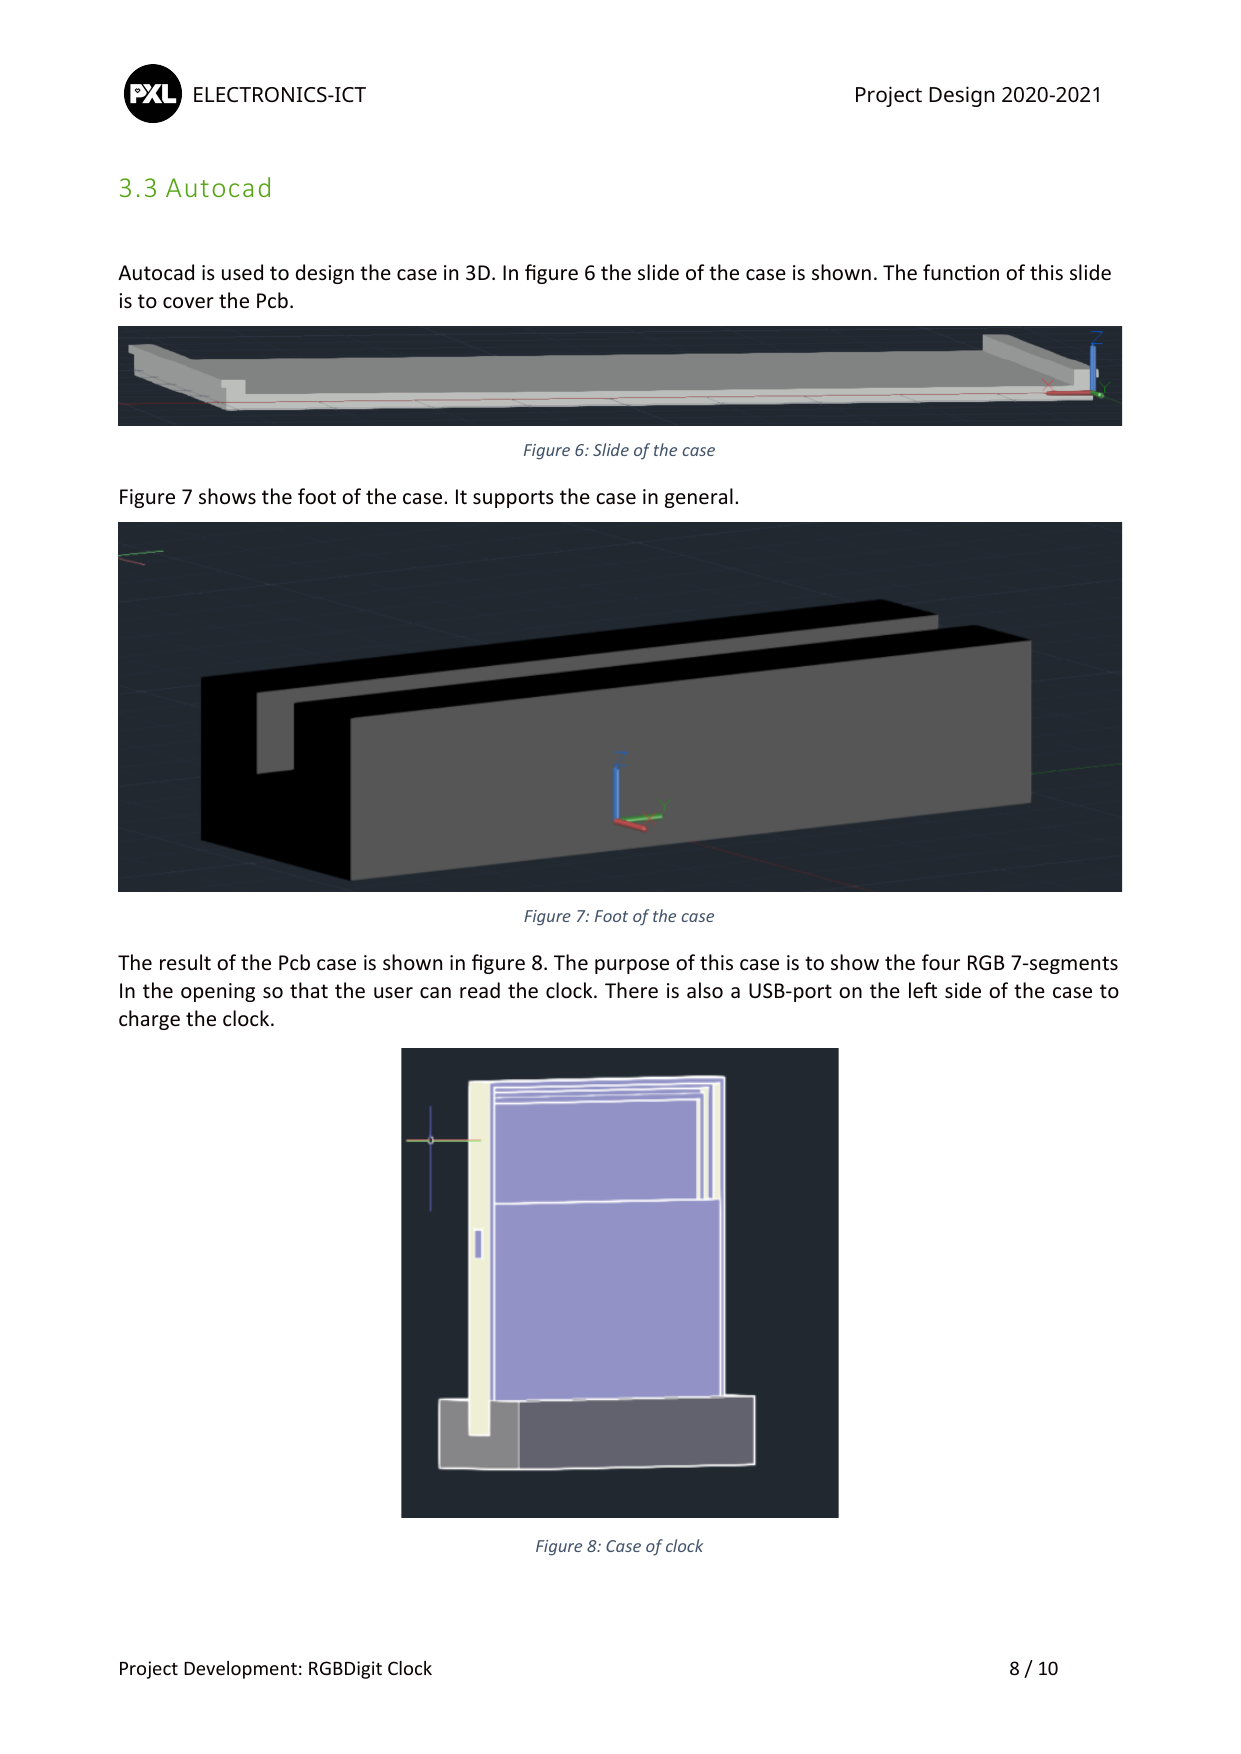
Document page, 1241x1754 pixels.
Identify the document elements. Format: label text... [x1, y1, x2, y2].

text Autocad is used to design the case in 3D. In figure 6 the slide of the case is shown. The function of this slide is to cover the Pcb. [118, 258, 1122, 314]
text Figure 6: Slide of the case [118, 438, 1122, 461]
text Figure 7: Foot of the case [118, 904, 1122, 927]
text The result of the Pcb case is shown in figure 8. The purpose of this case is to show the four RGB 7-segments In the opening so that the user can read the clock. There is also a USB-port on the left side of the case to charge the clock. [118, 948, 1122, 1032]
picture [118, 59, 188, 129]
picture [118, 326, 1123, 426]
text Figure 8: Case of clock [118, 1534, 1122, 1557]
subtitle Autocad [118, 169, 1122, 205]
text Figure 7 shows the foot of the case. It supports the case in general. [118, 482, 1122, 510]
picture [401, 1048, 839, 1518]
picture [118, 522, 1123, 892]
